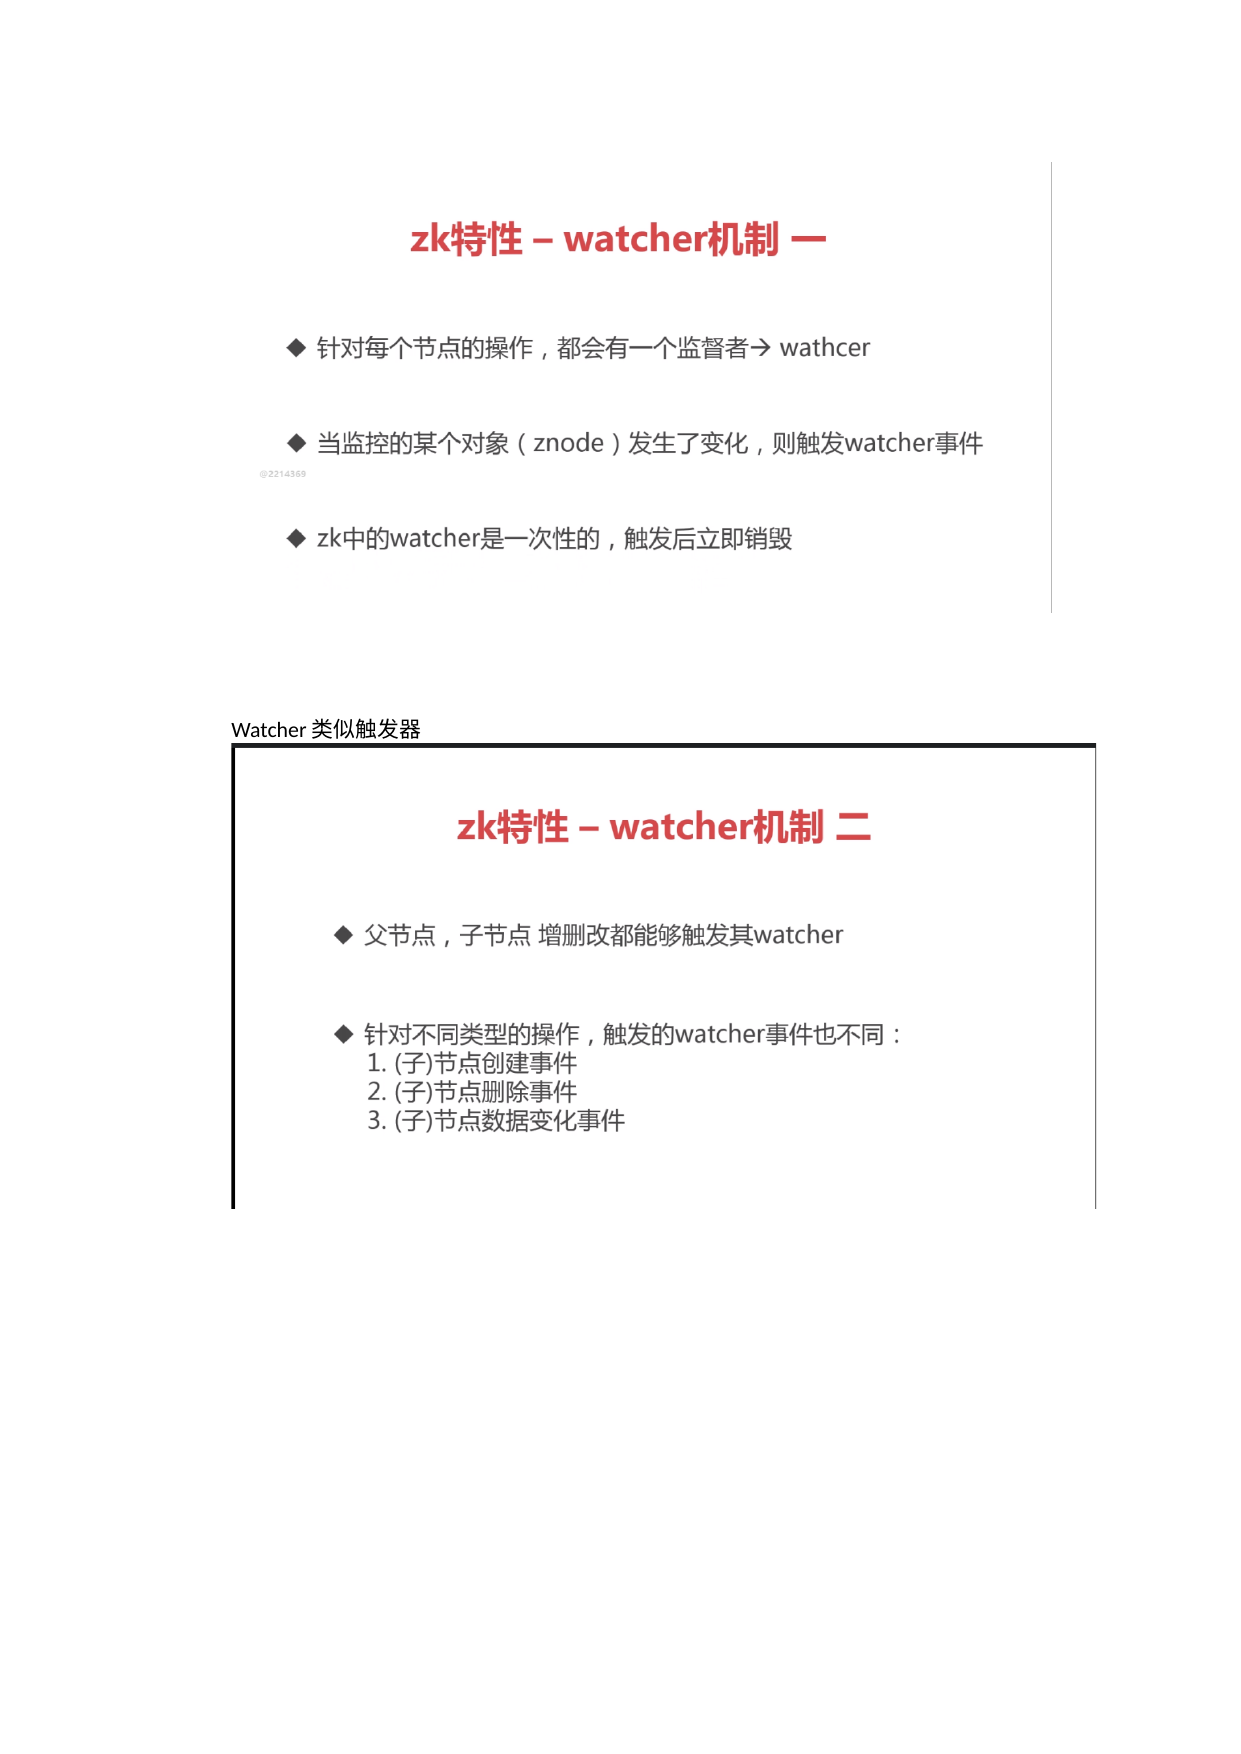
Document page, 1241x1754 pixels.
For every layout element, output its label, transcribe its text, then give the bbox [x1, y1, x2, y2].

picture [187, 162, 1052, 613]
picture [231, 743, 1097, 1209]
list Watcher 类似触发器 [187, 711, 1053, 744]
